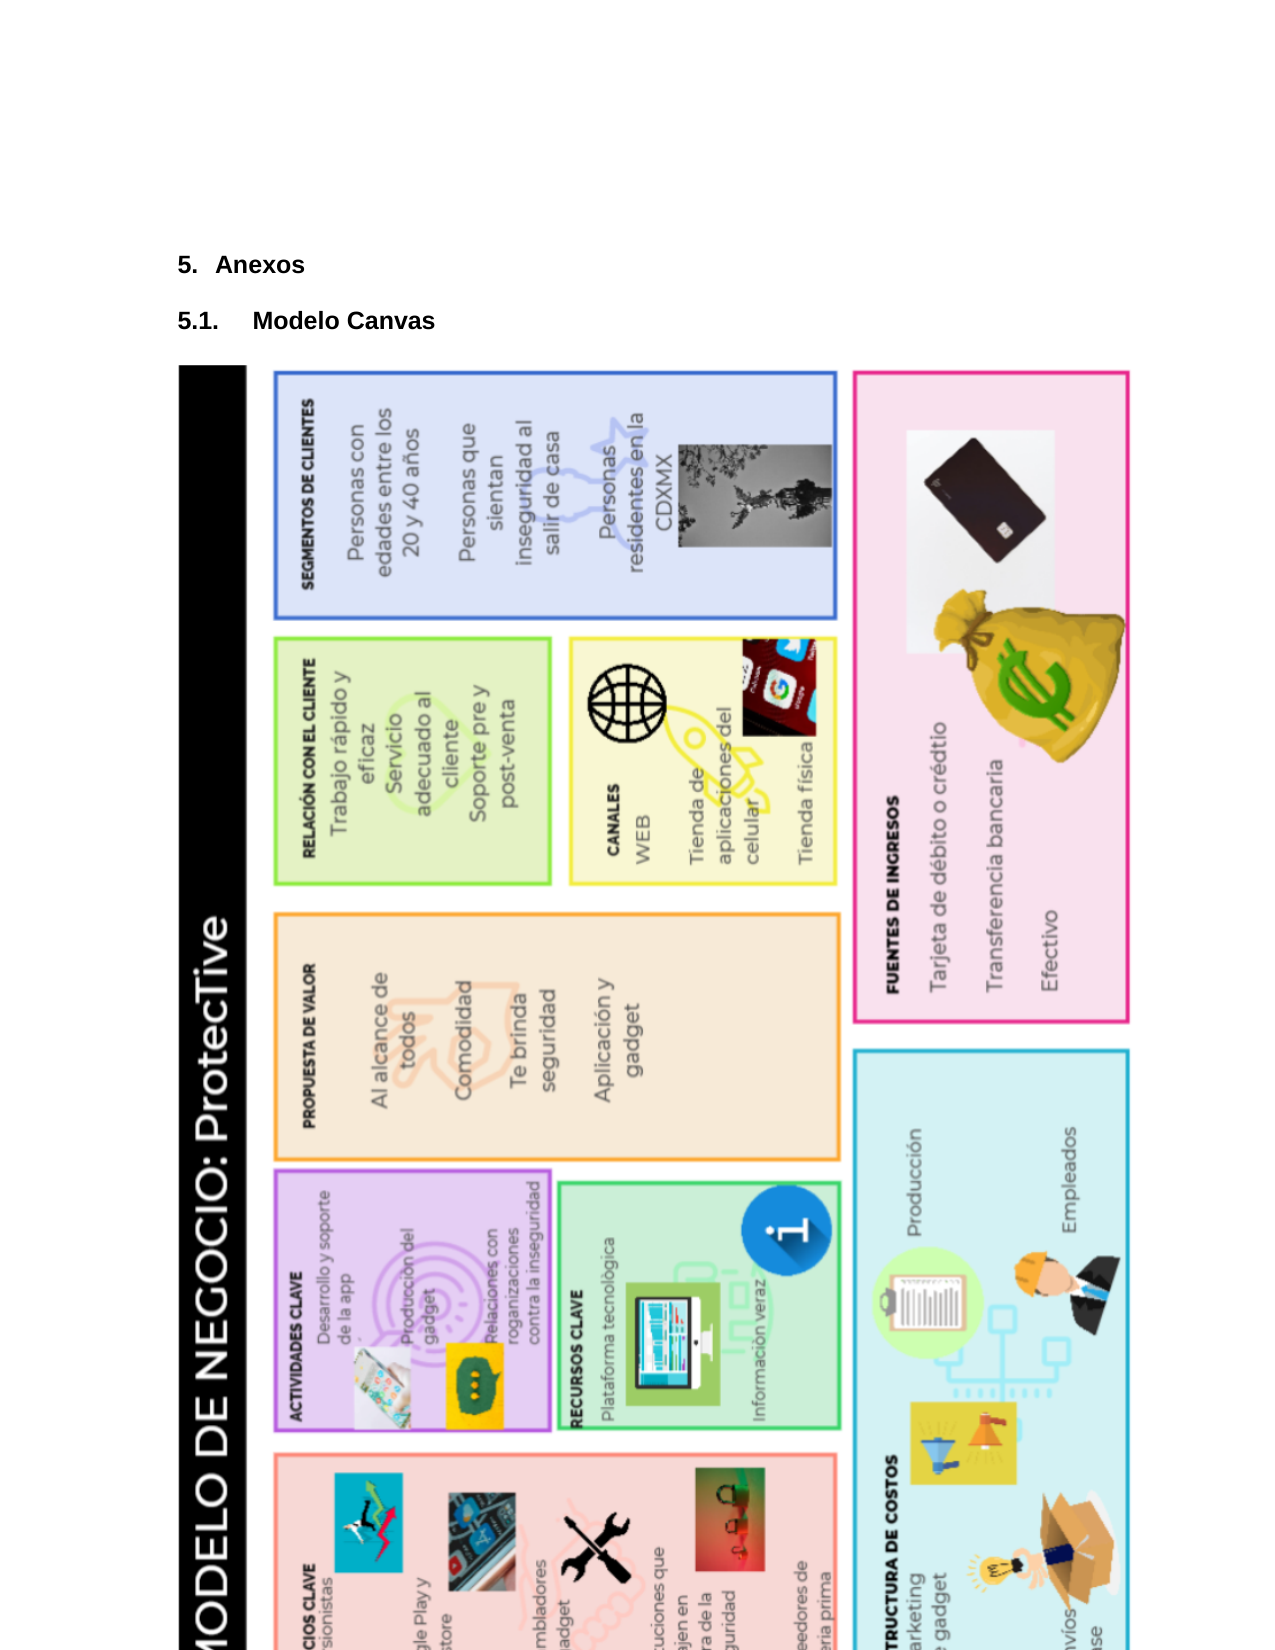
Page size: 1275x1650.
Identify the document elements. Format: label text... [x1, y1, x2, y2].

subtitle Modelo Canvas [177, 306, 1098, 334]
subtitle Anexos [177, 250, 1098, 278]
picture [180, 366, 1139, 1650]
